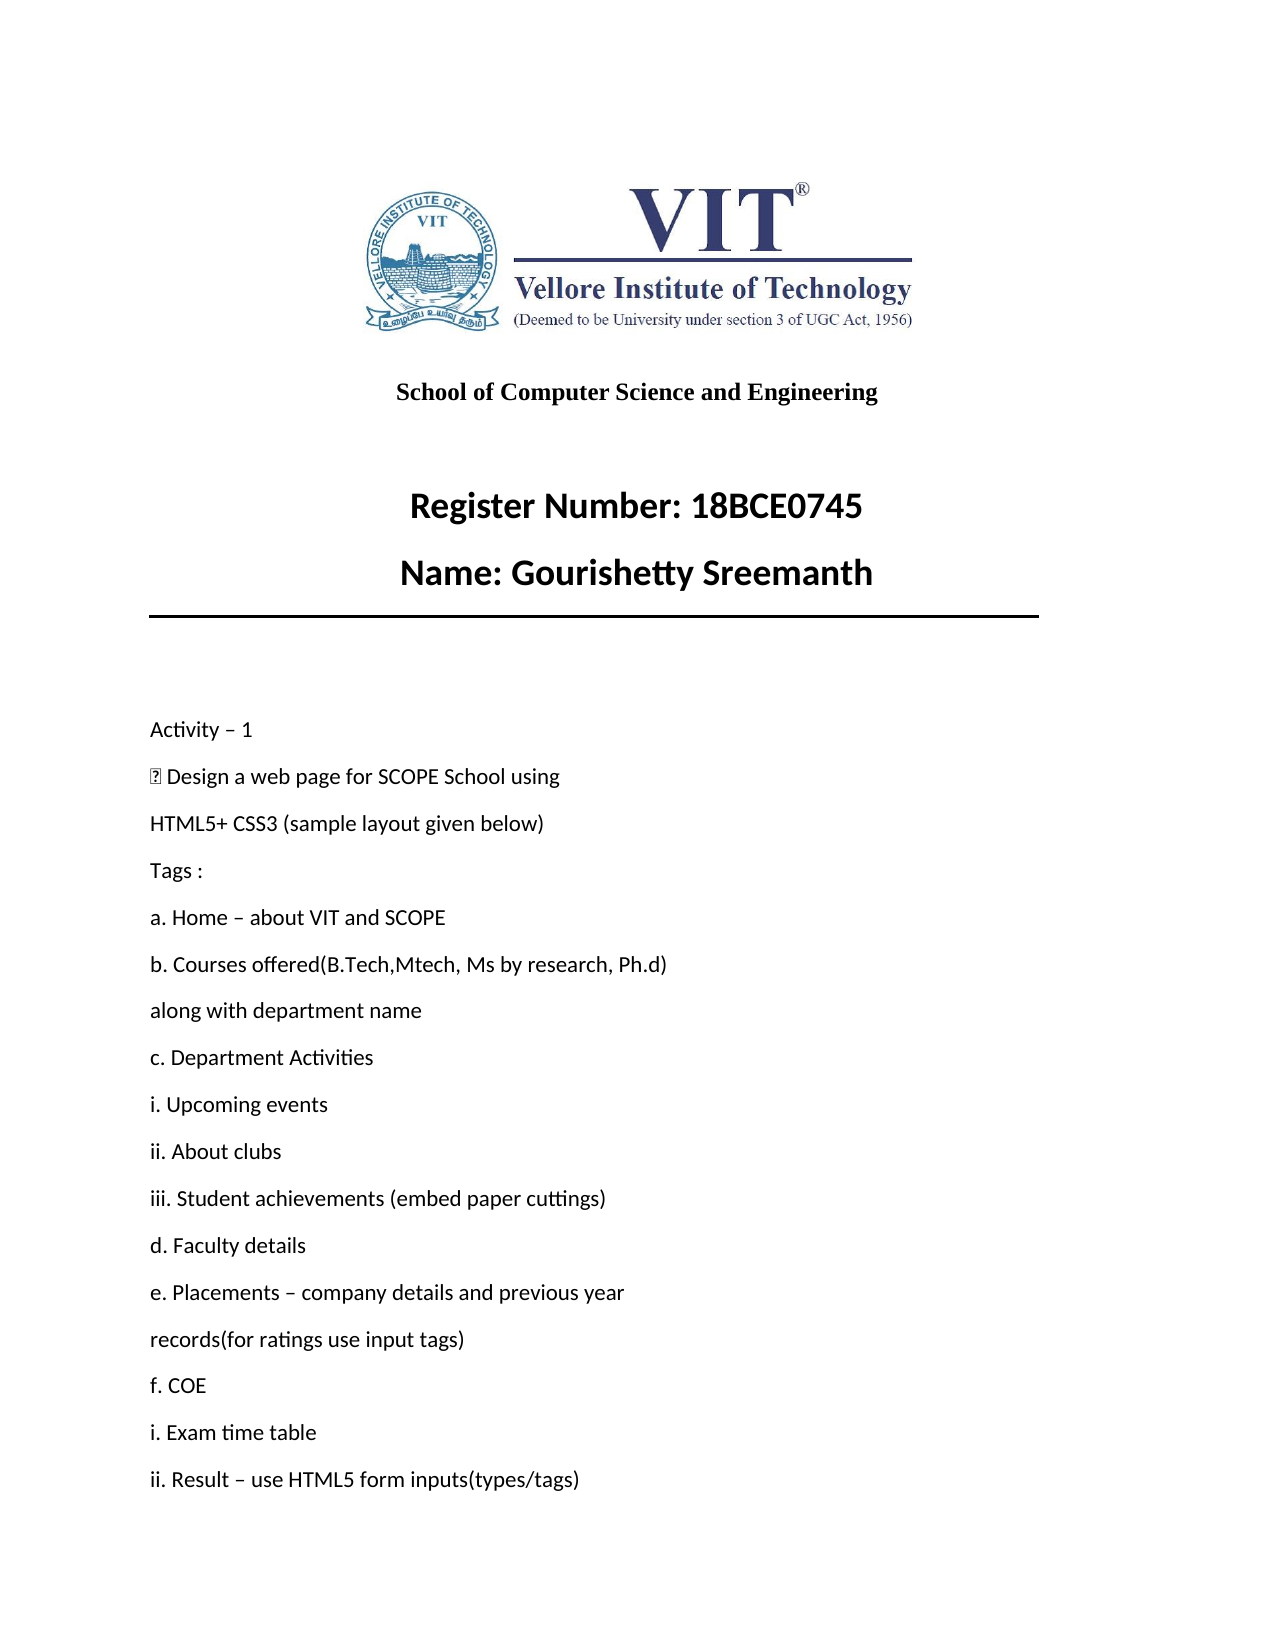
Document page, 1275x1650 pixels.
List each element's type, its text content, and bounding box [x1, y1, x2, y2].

text Activity – 1 [150, 715, 1125, 743]
text  Design a web page for SCOPE School using [150, 762, 1125, 790]
text iii. Student achievements (embed paper cuttings) [150, 1184, 1125, 1212]
text i. Upcoming events [150, 1090, 1125, 1118]
text d. Faculty details [150, 1231, 1125, 1259]
text along with department name [150, 997, 1125, 1025]
text f. COE [150, 1372, 1125, 1400]
text b. Courses offered(B.Tech,Mtech, Ms by research, Ph.d) [150, 950, 1125, 978]
text Tags : [150, 856, 1125, 884]
text c. Department Activities [150, 1043, 1125, 1072]
text School of Computer Science and Engineering [150, 377, 1124, 406]
text ii. About clubs [150, 1137, 1125, 1165]
text Register Number: 18BCE0745 [148, 482, 1125, 528]
picture [352, 150, 922, 344]
text ii. Result – use HTML5 form inputs(types/tags) [150, 1465, 1125, 1493]
text i. Exam time table [150, 1418, 1125, 1447]
text Name: Gourishetty Sreemanth [148, 549, 1125, 595]
text HTML5+ CSS3 (sample layout given below) [150, 809, 1125, 837]
text a. Home – about VIT and SCOPE [150, 903, 1125, 931]
text records(for ratings use input tags) [150, 1325, 1125, 1353]
text e. Placements – company details and previous year [150, 1278, 1125, 1306]
